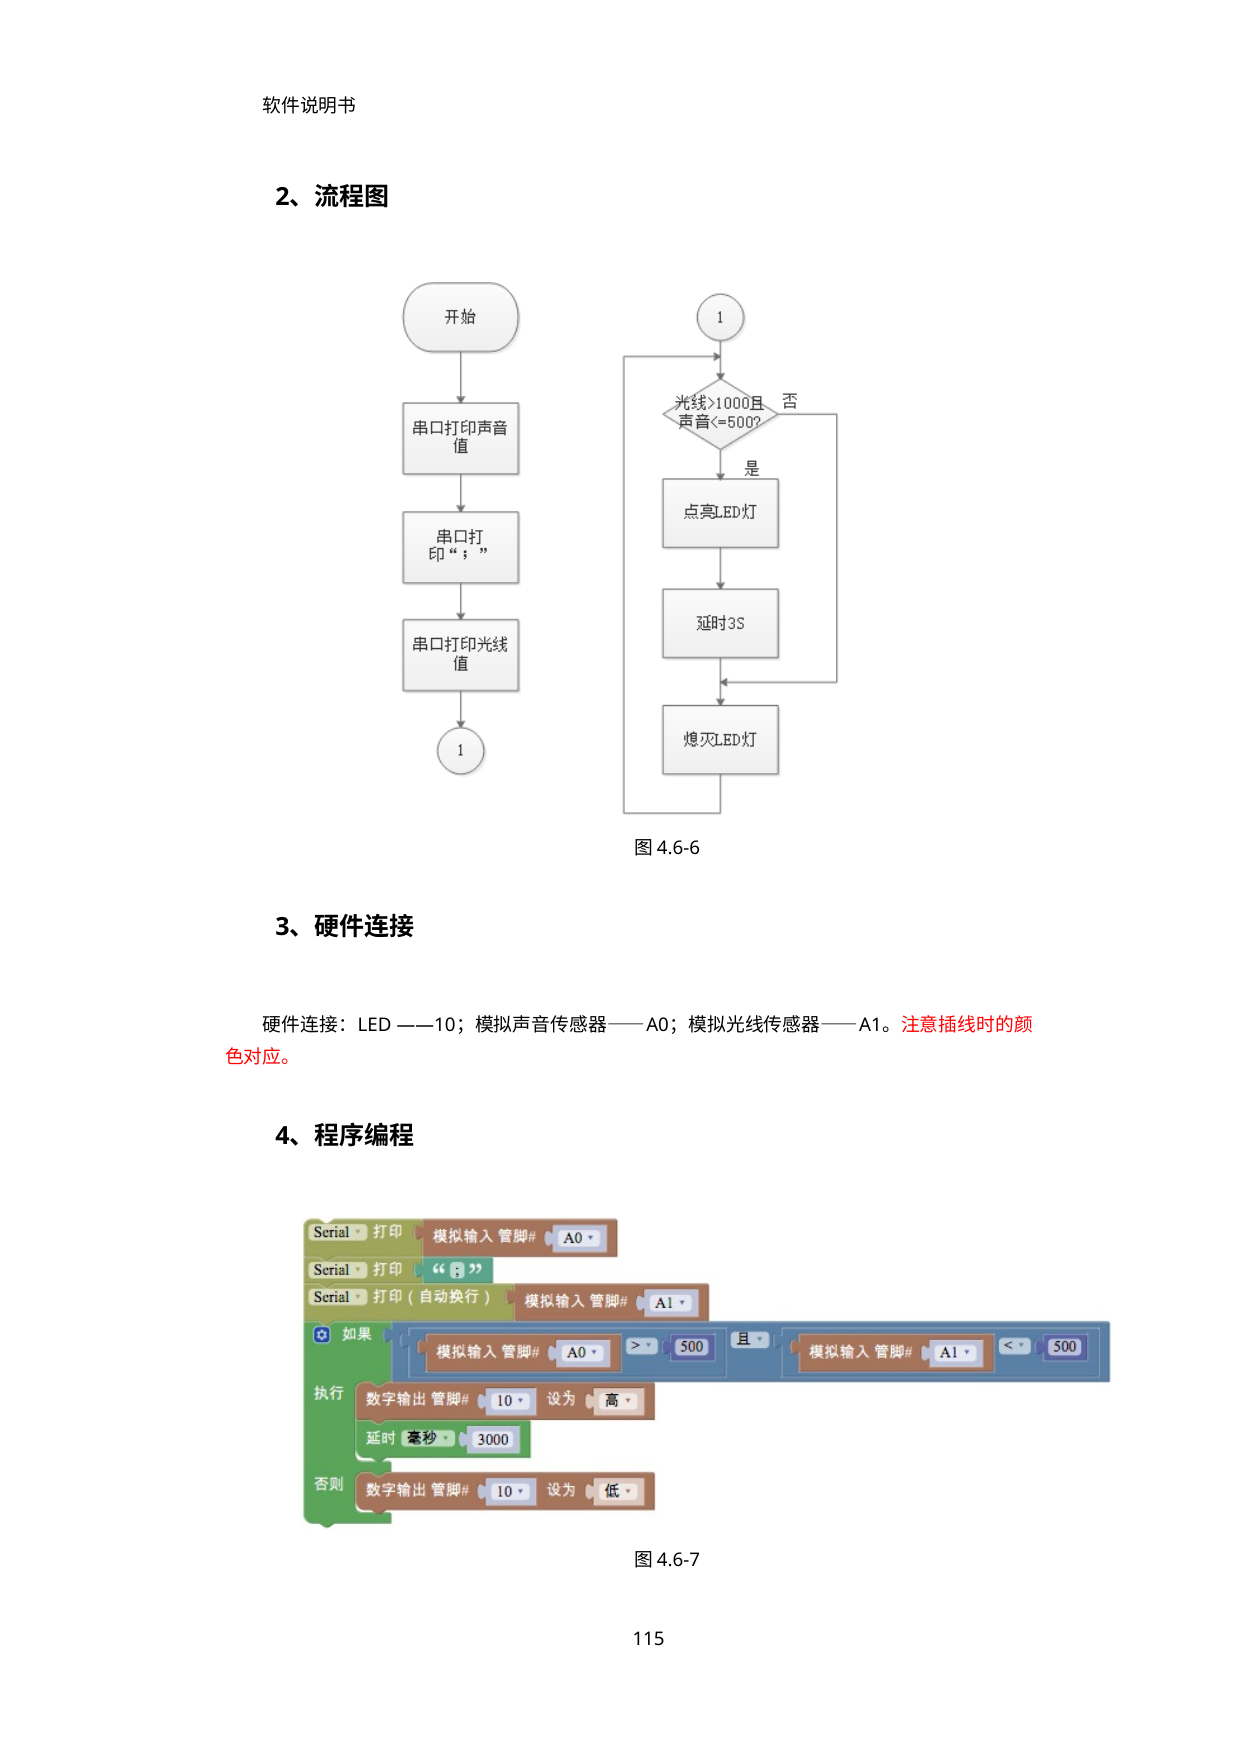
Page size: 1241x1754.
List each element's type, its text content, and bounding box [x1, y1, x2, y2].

subtitle 4、程序编程 [225, 1101, 1034, 1166]
subtitle 3、硬件连接 [225, 892, 1034, 957]
text 硬件连接：LED ——10；模拟声音传感器——A0；模拟光线传感器——A1。注意插线时的颜色对应。 [225, 1007, 1034, 1072]
text 图4.6-7 [262, 1542, 1034, 1574]
picture [388, 277, 852, 823]
subtitle 2、流程图 [225, 162, 1034, 227]
text 图4.6-6 [262, 830, 1034, 862]
picture [300, 1216, 1113, 1531]
